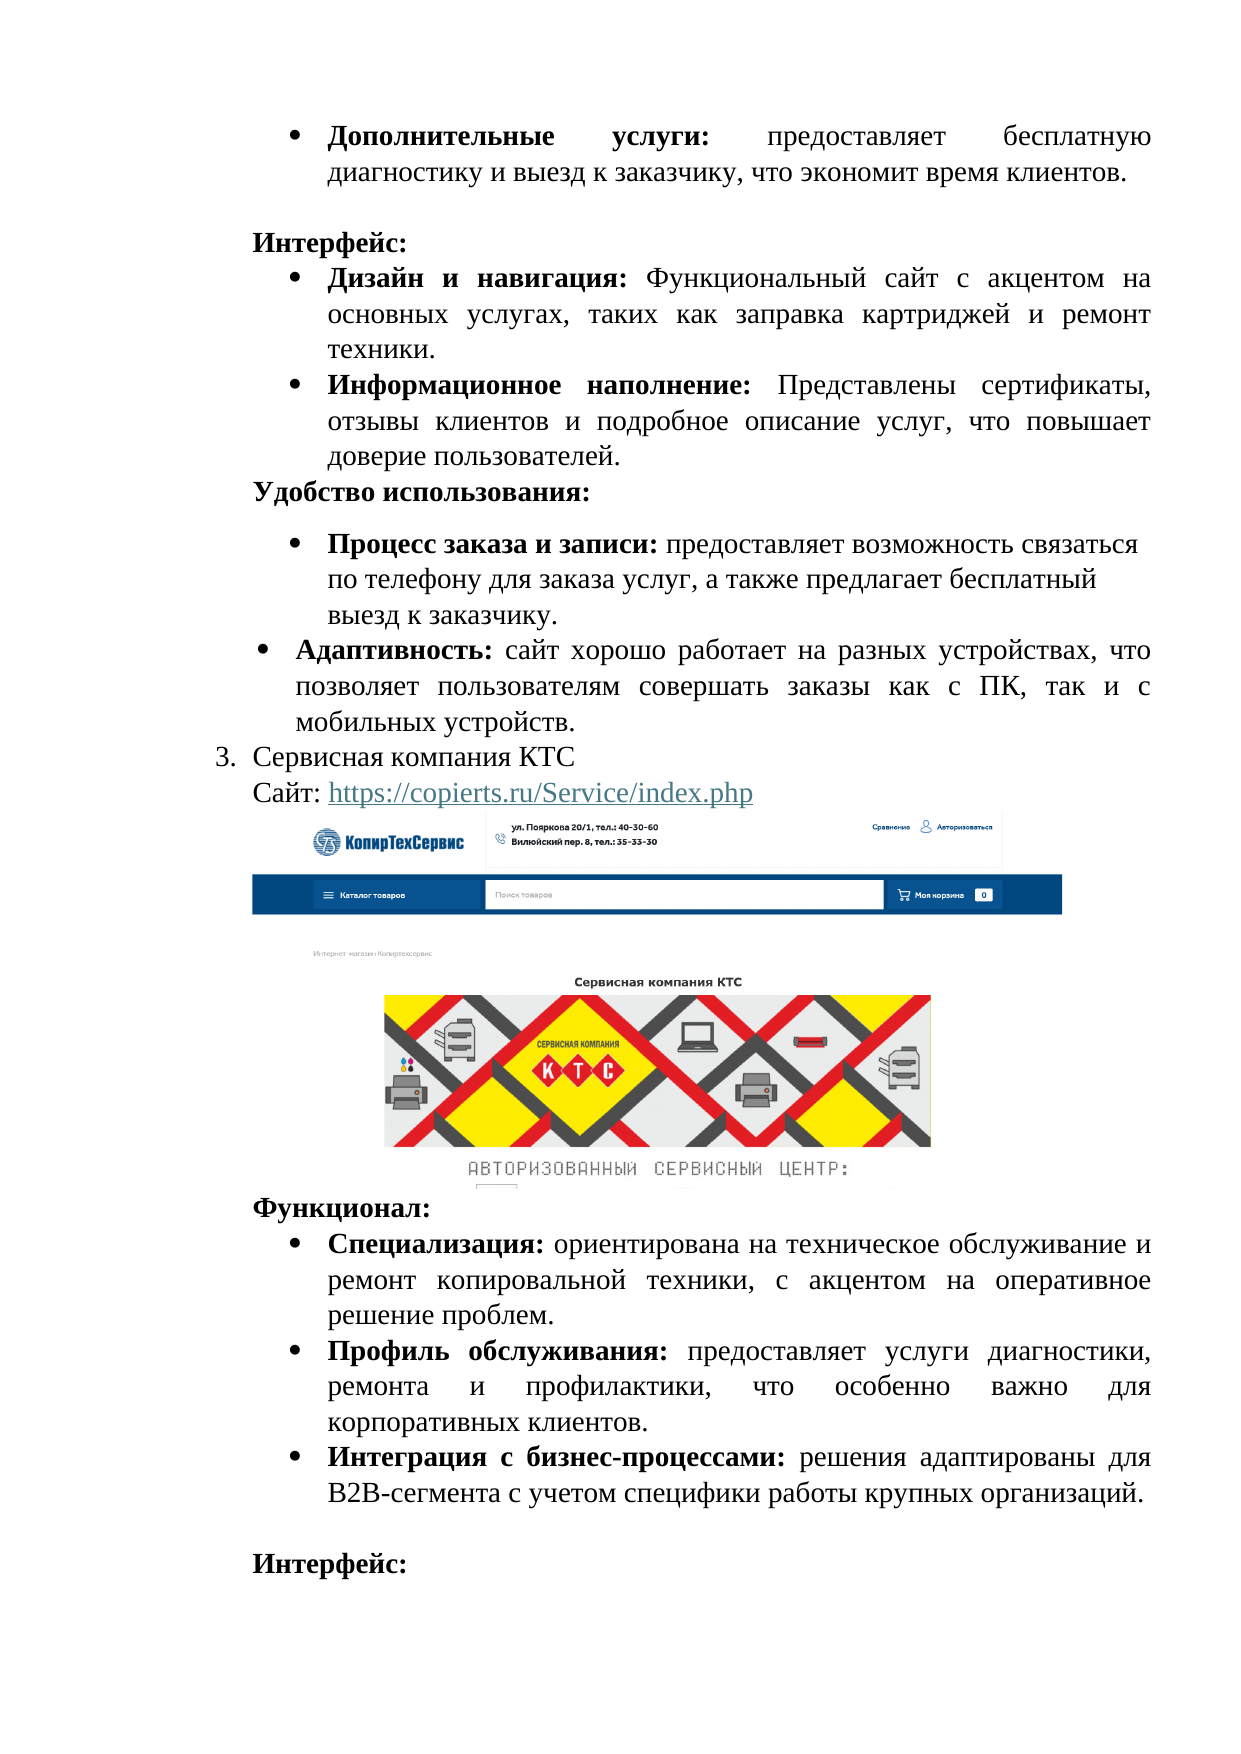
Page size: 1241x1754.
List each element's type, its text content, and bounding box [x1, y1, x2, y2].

list Сервисная компания КТС [215, 739, 1152, 773]
list Интерфейс: [252, 1546, 1152, 1580]
list Интеграция с бизнес-процессами: решения адаптированы для B2B-сегмента с учетом специфики работы крупных организаций. [290, 1439, 1152, 1509]
list Дизайн и навигация: Функциональный сайт с акцентом на основных услугах, таких как заправка картриджей и ремонт техники. [290, 260, 1152, 365]
list Профиль обслуживания: предоставляет услуги диагностики, ремонта и профилактики, что особенно важно для корпоративных клиентов. [290, 1333, 1152, 1437]
list Сайт: https://copierts.ru/Service/index.php [252, 775, 1152, 808]
list Дополнительные услуги: предоставляет бесплатную диагностику и выезд к заказчику, что экономит время клиентов. [290, 118, 1152, 187]
picture [252, 810, 1063, 1189]
text Удобство использования: [177, 474, 1152, 507]
list Функционал: [252, 1191, 1152, 1224]
list Интерфейс: [252, 225, 1152, 258]
list Специализация: ориентирована на техническое обслуживание и ремонт копировальной техники, с акцентом на оперативное решение проблем. [290, 1226, 1152, 1331]
list Процесс заказа и записи: предоставляет возможность связаться по телефону для заказа услуг, а также предлагает бесплатный выезд к заказчику. [290, 526, 1152, 631]
list Информационное наполнение: Представлены сертификаты, отзывы клиентов и подробное описание услуг, что повышает доверие пользователей. [290, 367, 1152, 472]
list Адаптивность: сайт хорошо работает на разных устройствах, что позволяет пользователям совершать заказы как с ПК, так и с мобильных устройств. [258, 632, 1152, 737]
